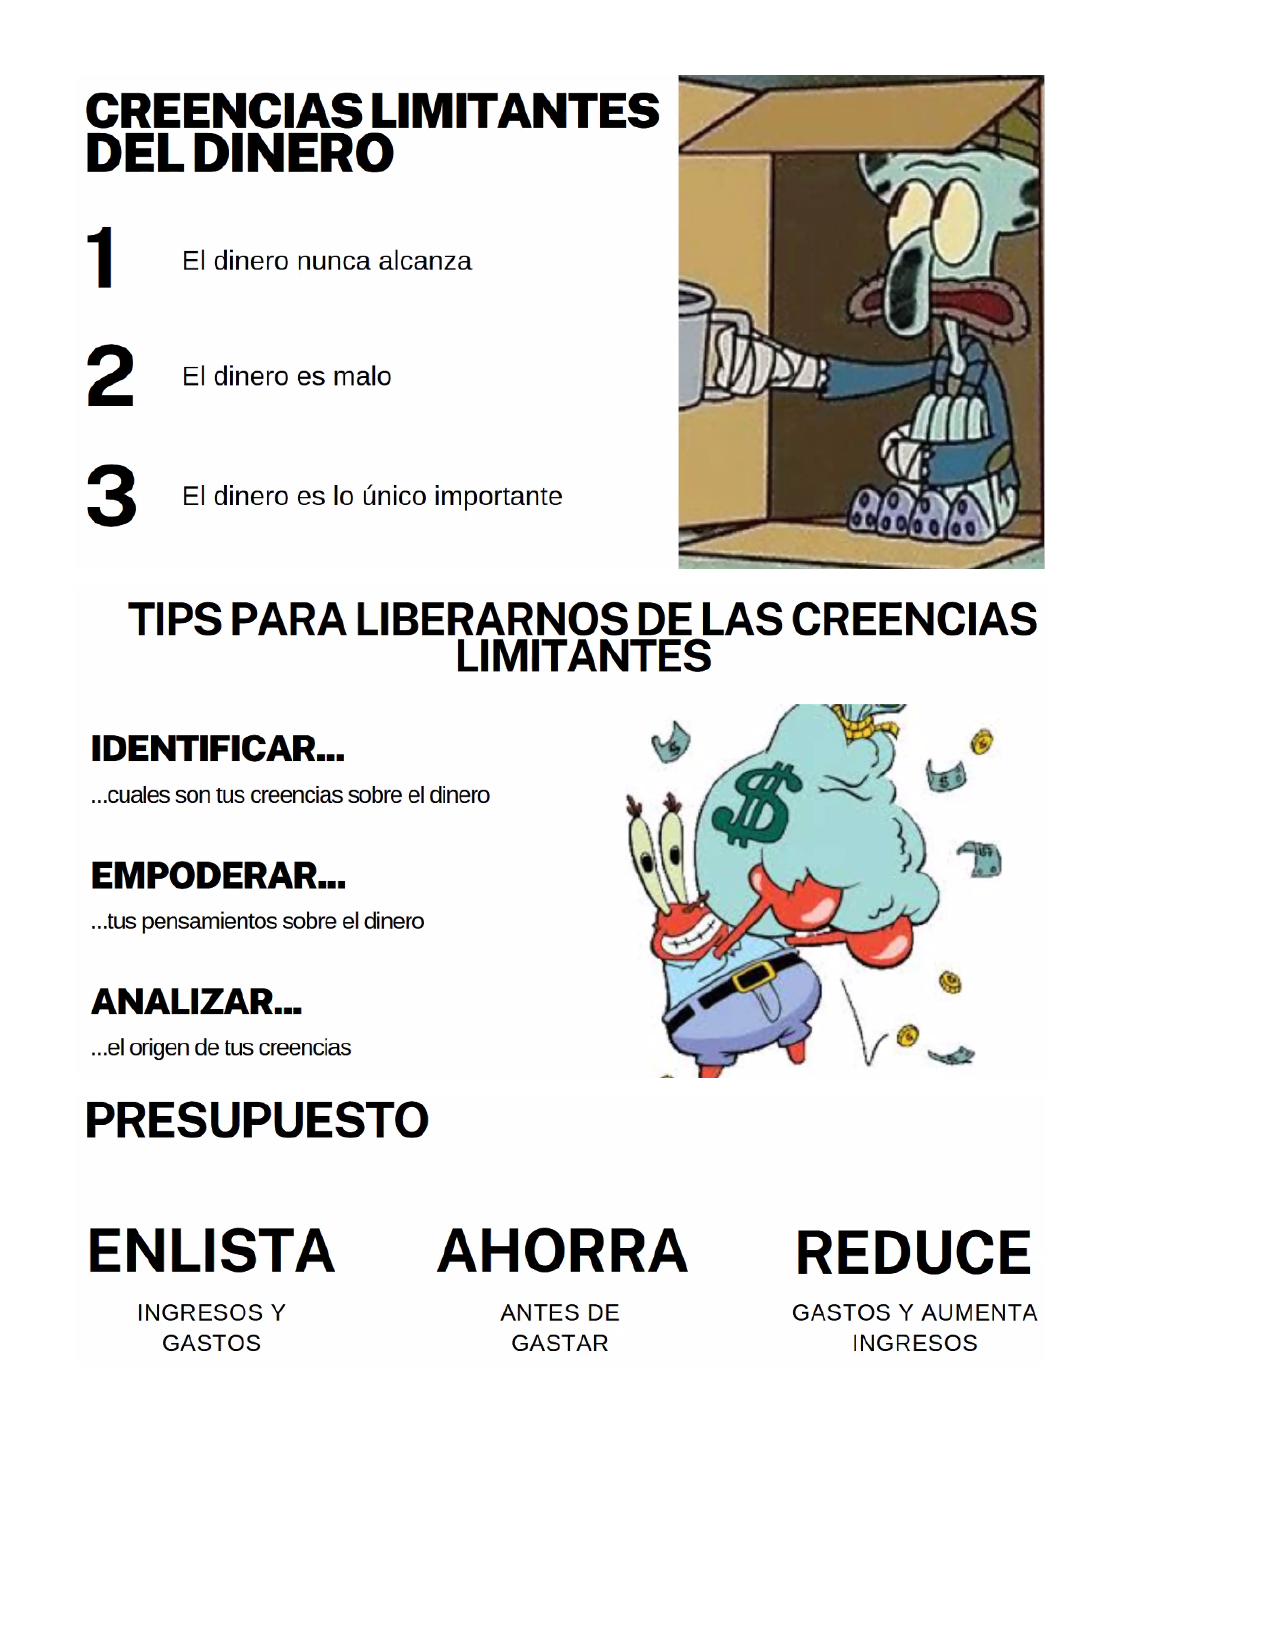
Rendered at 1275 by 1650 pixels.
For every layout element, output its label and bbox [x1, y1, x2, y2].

picture [75, 585, 1047, 1078]
picture [75, 75, 1045, 569]
picture [75, 1094, 1045, 1366]
